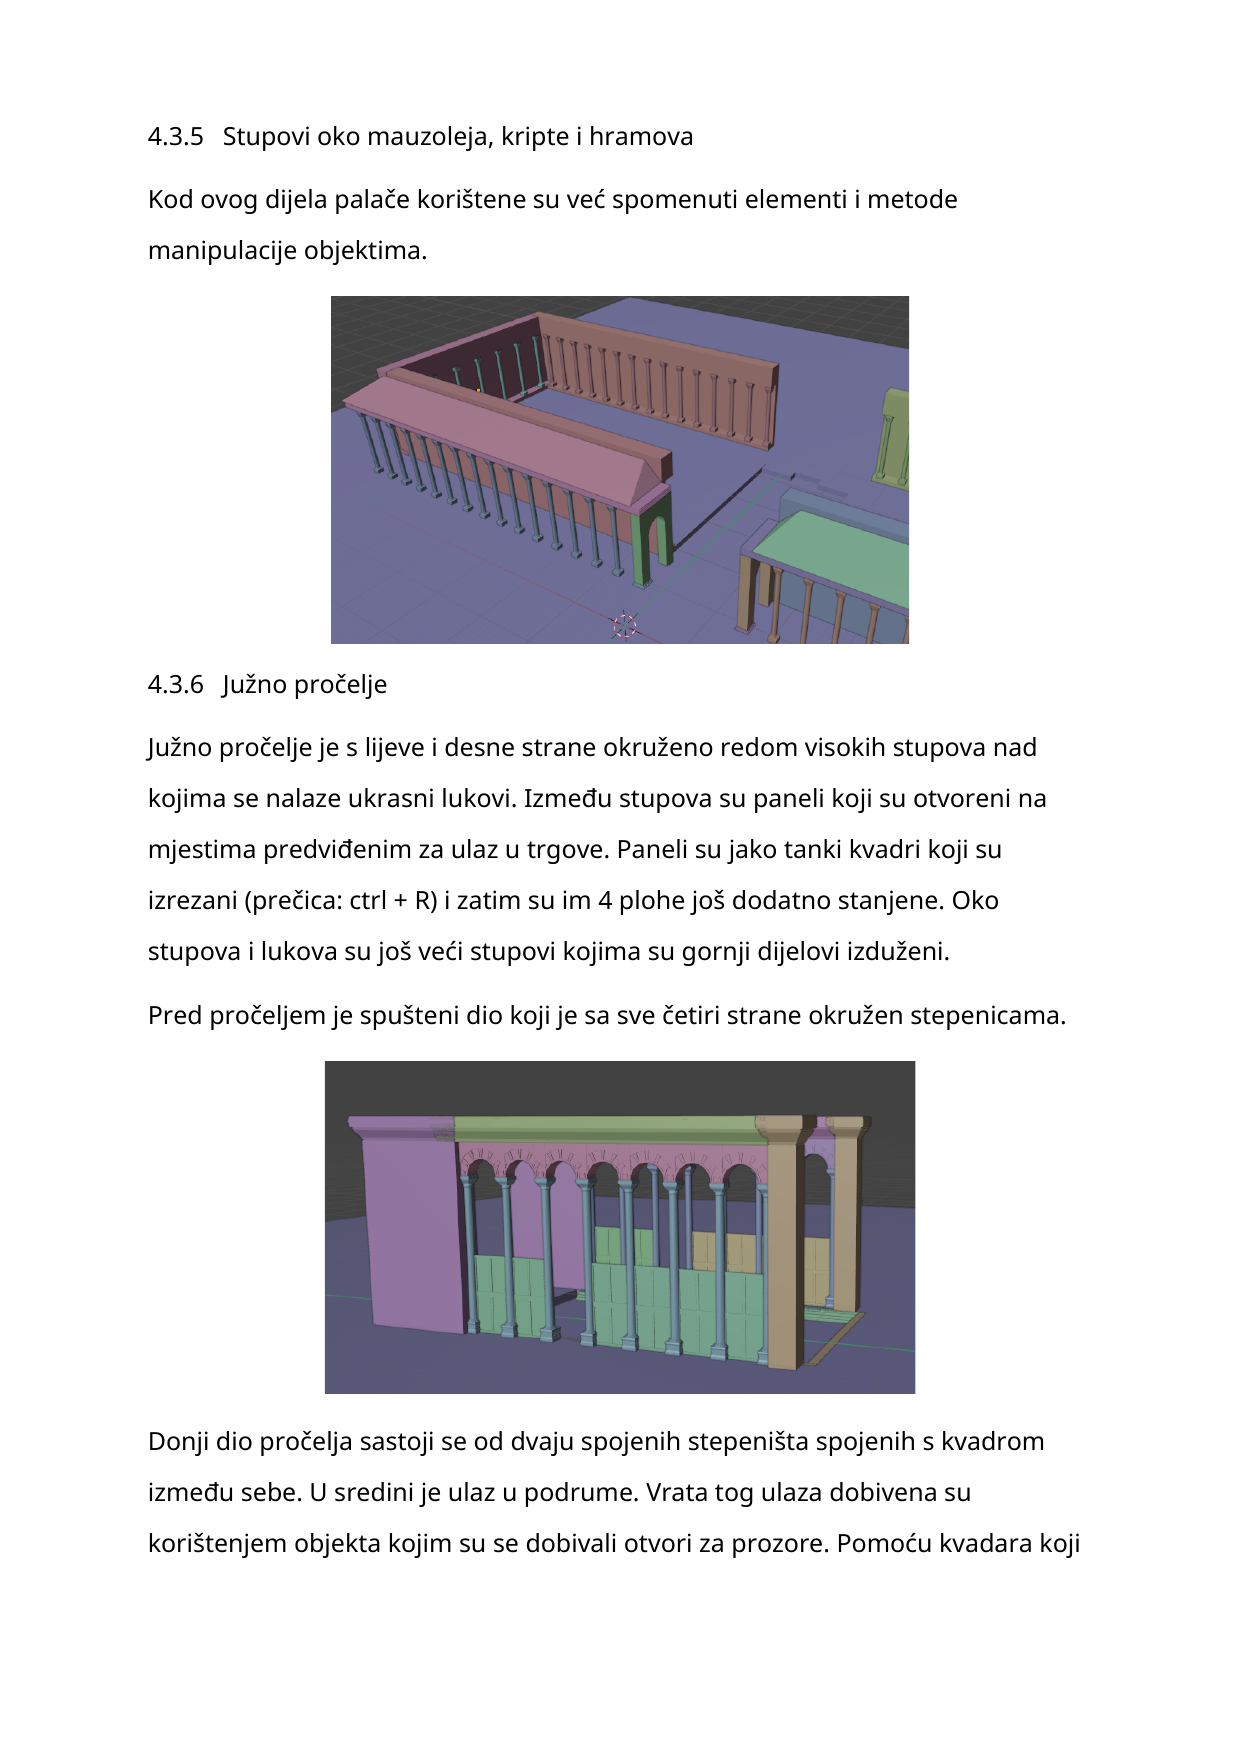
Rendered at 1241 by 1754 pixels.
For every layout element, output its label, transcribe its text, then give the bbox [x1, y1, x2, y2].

picture [331, 296, 910, 644]
subtitle Južno pročelje [148, 666, 1092, 700]
text Kod ovog dijela palače korištene su već spomenuti elementi i metode manipulacije objektima. [148, 182, 1092, 267]
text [148, 1423, 1092, 1559]
picture [324, 1061, 916, 1394]
text Pred pročeljem je spušteni dio koji je sa sve četiri strane okružen stepenicama. [148, 998, 1092, 1032]
subtitle Stupovi oko mauzoleja, kripte i hramova [148, 118, 1092, 152]
text Južno pročelje je s lijeve i desne strane okruženo redom visokih stupova nad kojima se nalaze ukrasni lukovi. Između stupova su paneli koji su otvoreni na mjestima predviđenim za ulaz u trgove. Paneli su jako tanki kvadri koji su izrezani (prečica: ctrl + R) i zatim su im 4 plohe još dodatno stanjene. Oko stupova i lukova su još veći stupovi kojima su gornji dijelovi izduženi. [148, 730, 1092, 968]
